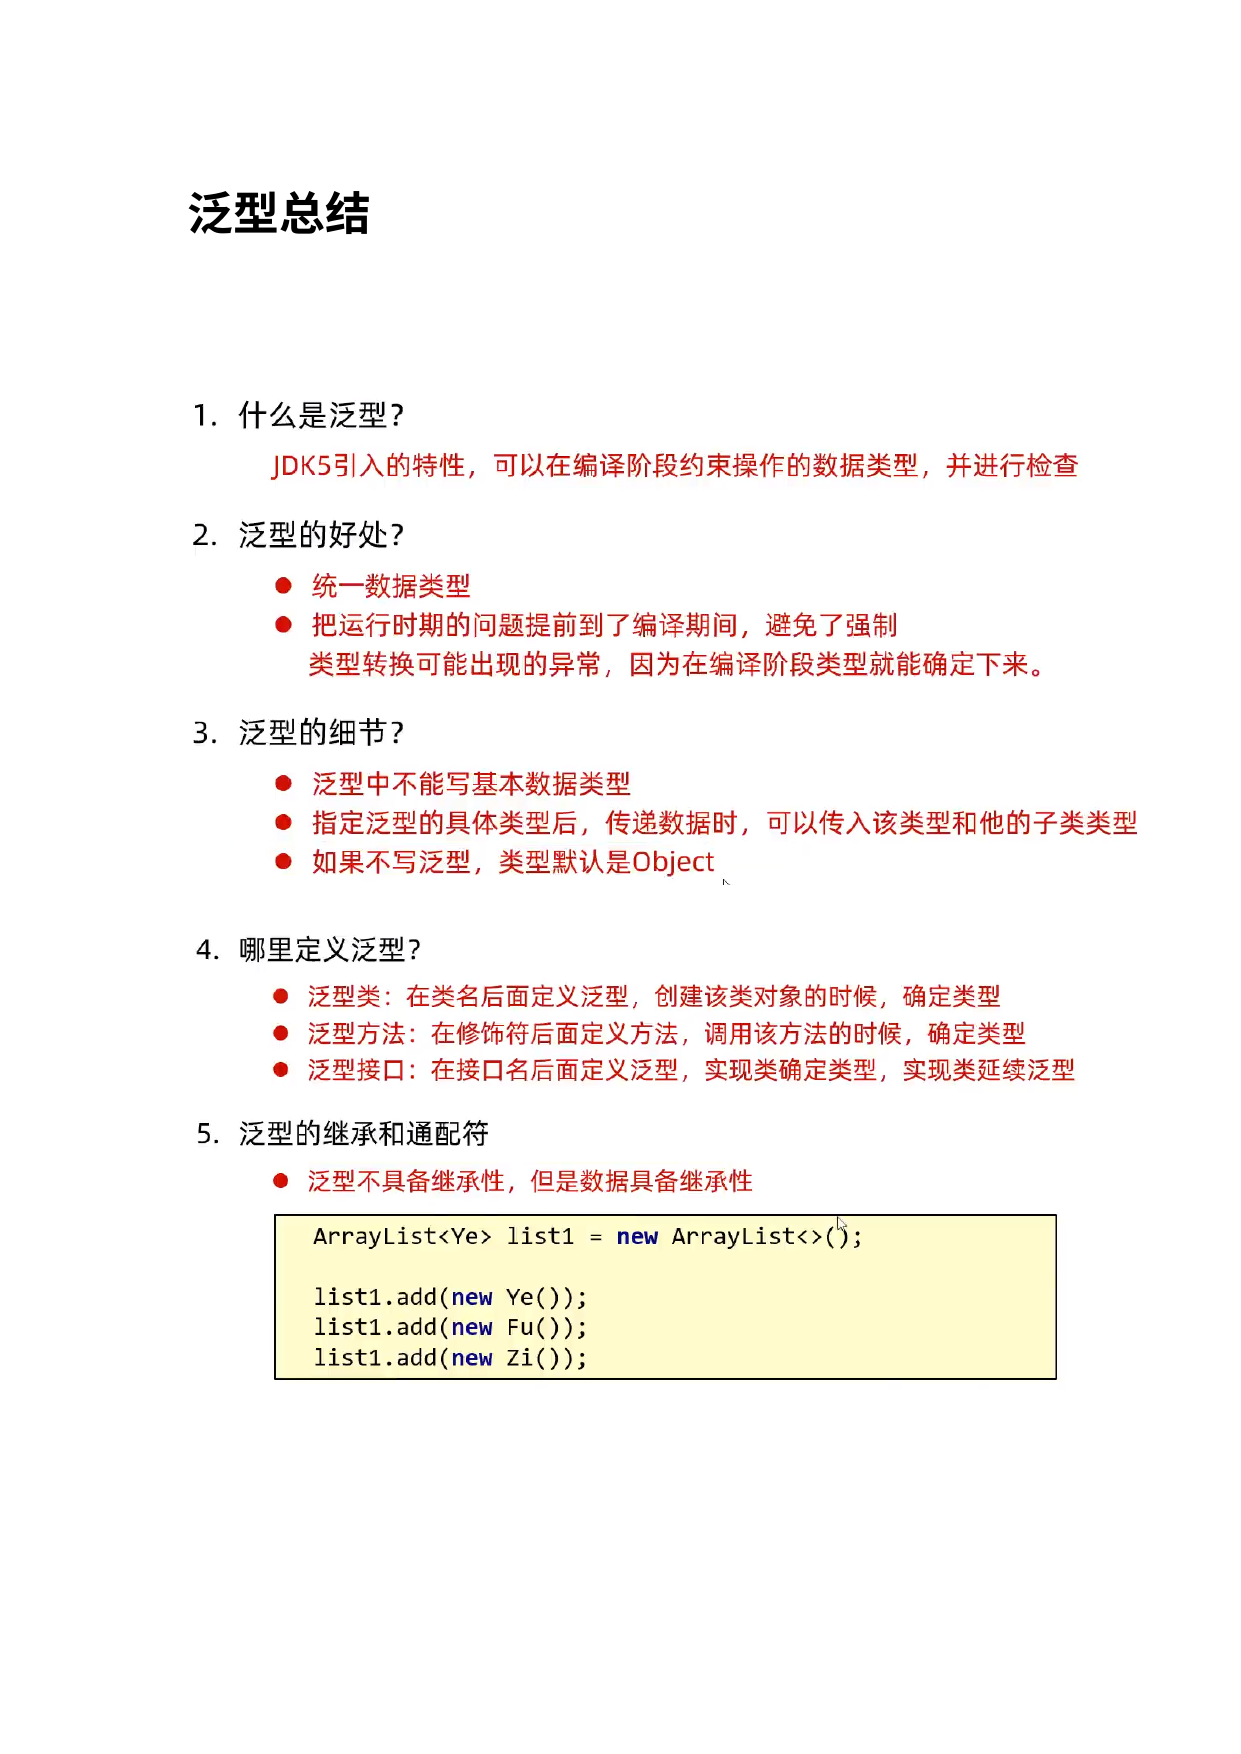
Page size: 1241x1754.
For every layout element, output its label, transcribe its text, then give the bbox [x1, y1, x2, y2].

subtitle 泛型总结 [187, 162, 1053, 259]
picture [187, 921, 1084, 1407]
picture [187, 386, 1152, 885]
